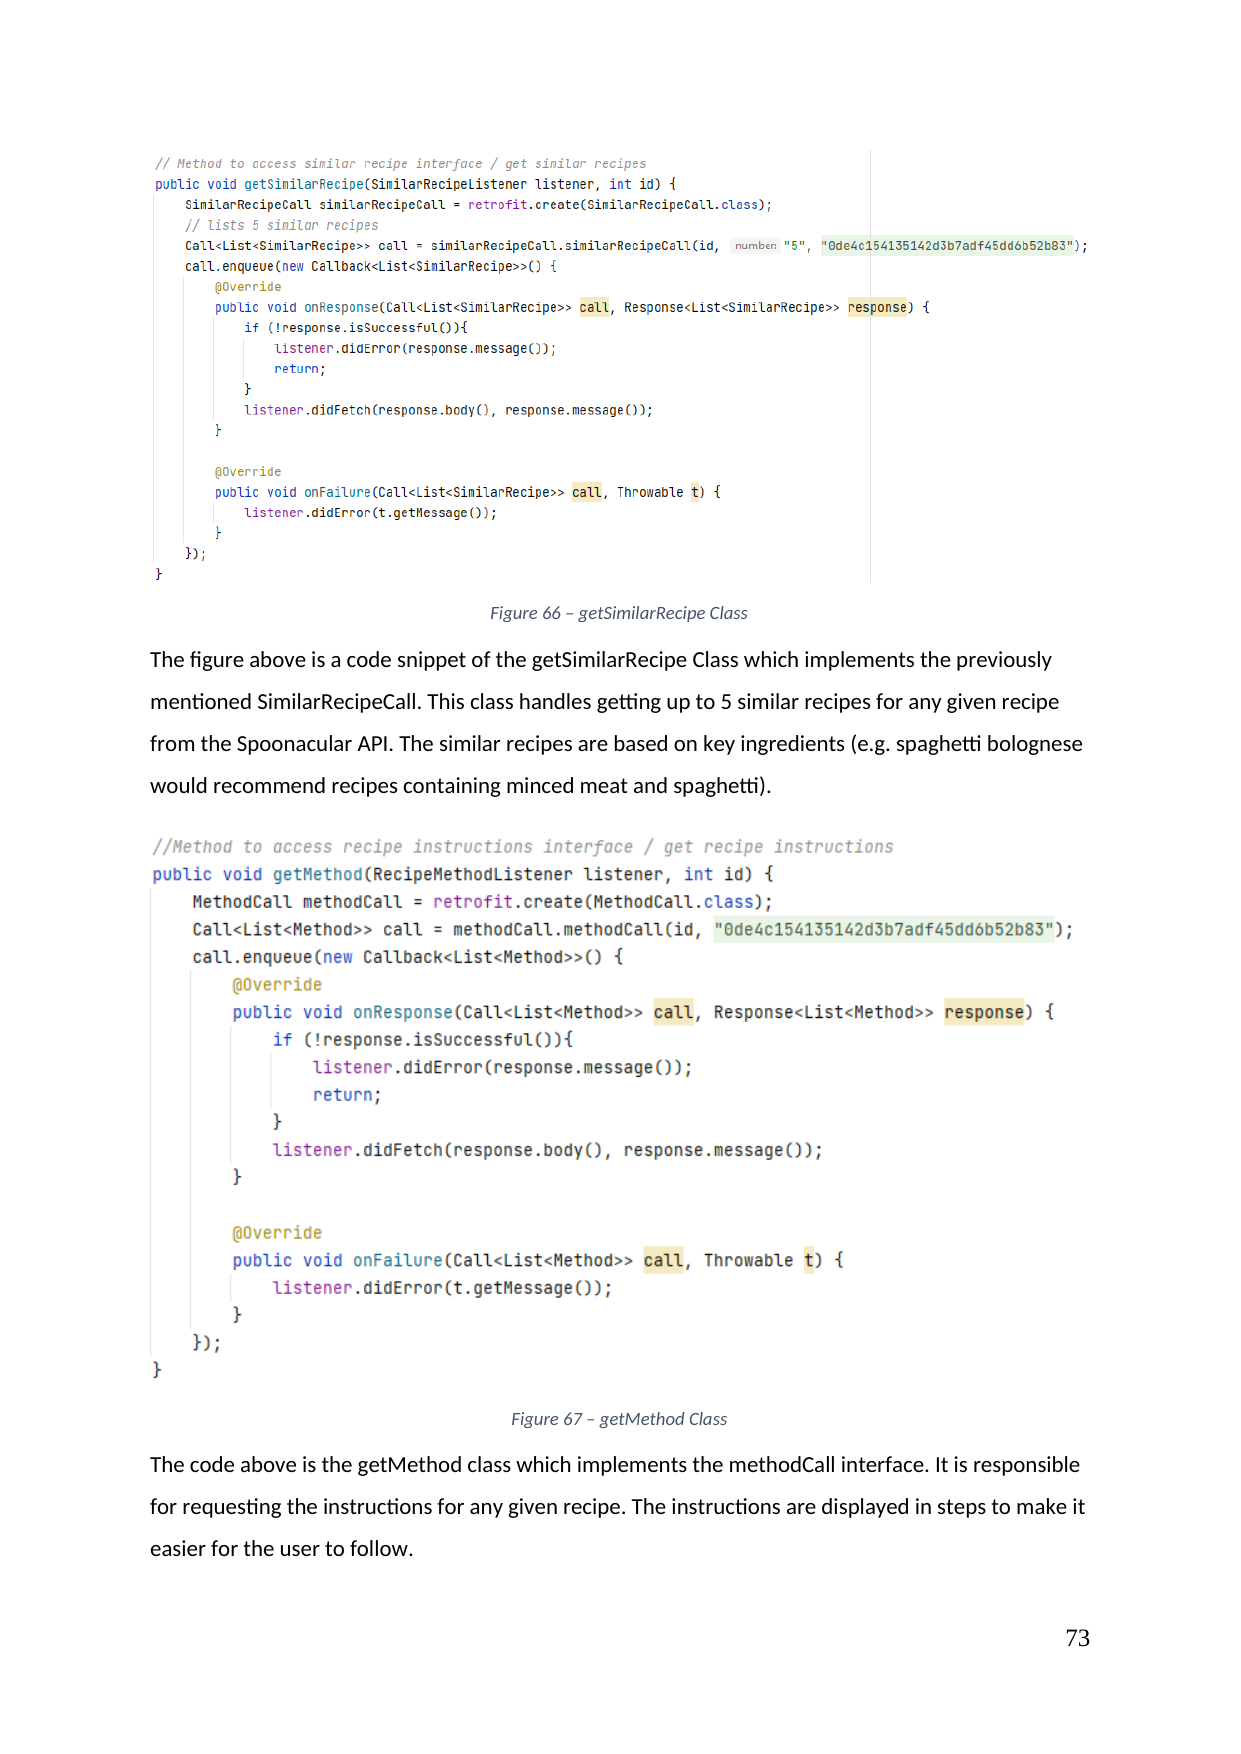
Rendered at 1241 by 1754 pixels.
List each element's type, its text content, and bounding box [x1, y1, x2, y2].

picture [150, 150, 1091, 583]
text The code above is the getMethod class which implements the methodCall interface. It is responsible for requesting the instructions for any given recipe. The instructions are displayed in steps to make it easier for the user to follow. [150, 1451, 1090, 1562]
picture [150, 829, 1091, 1388]
text The figure above is a code snippet of the getSimilarRecipe Class which implements the previously mentioned SimilarRecipeCall. This class handles getting up to 5 similar recipes for any given recipe from the Spoonacular API. The similar recipes are based on key ingredients (e.g. spaghetti bolognese would recommend recipes containing minced meat and spaghetti). [150, 645, 1090, 799]
